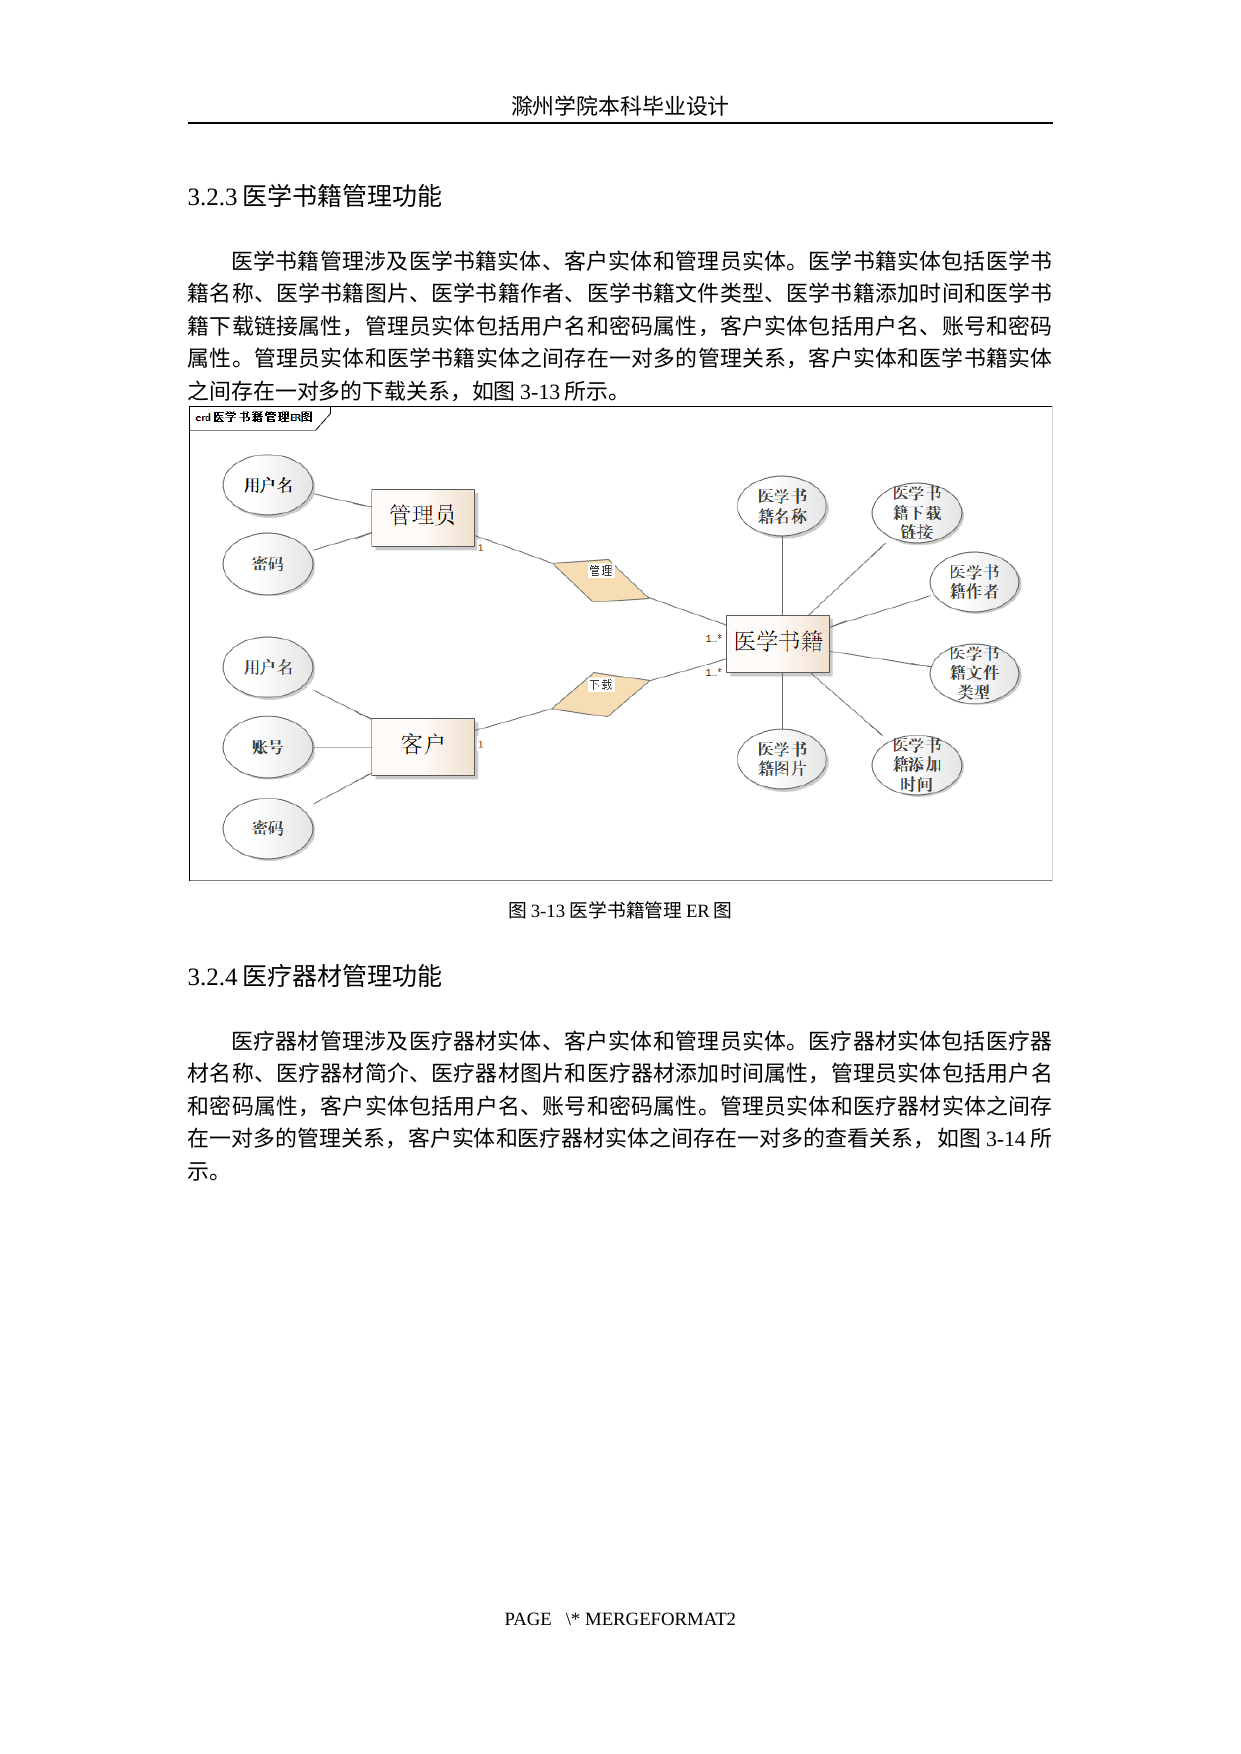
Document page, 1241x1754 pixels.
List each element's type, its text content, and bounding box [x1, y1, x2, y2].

text 图3-13 医学书籍管理ER图 [187, 893, 1053, 926]
picture [188, 405, 1053, 881]
subtitle 3.2.3医学书籍管理功能 [187, 162, 1053, 227]
text 医学书籍管理涉及医学书籍实体、客户实体和管理员实体。医学书籍实体包括医学书籍名称、医学书籍图片、医学书籍作者、医学书籍文件类型、医学书籍添加时间和医学书籍下载链接属性，管理员实体包括用户名和密码属性，客户实体包括用户名、账号和密码属性。管理员实体和医学书籍实体之间存在一对多的管理关系，客户实体和医学书籍实体之间存在一对多的下载关系，如图3-13所示。 [187, 243, 1053, 406]
text 医疗器材管理涉及医疗器材实体、客户实体和管理员实体。医疗器材实体包括医疗器材名称、医疗器材简介、医疗器材图片和医疗器材添加时间属性，管理员实体包括用户名和密码属性，客户实体包括用户名、账号和密码属性。管理员实体和医疗器材实体之间存在一对多的管理关系，客户实体和医疗器材实体之间存在一对多的查看关系，如图3-14所示。 [187, 1023, 1053, 1186]
subtitle 3.2.4医疗器材管理功能 [187, 942, 1053, 1007]
